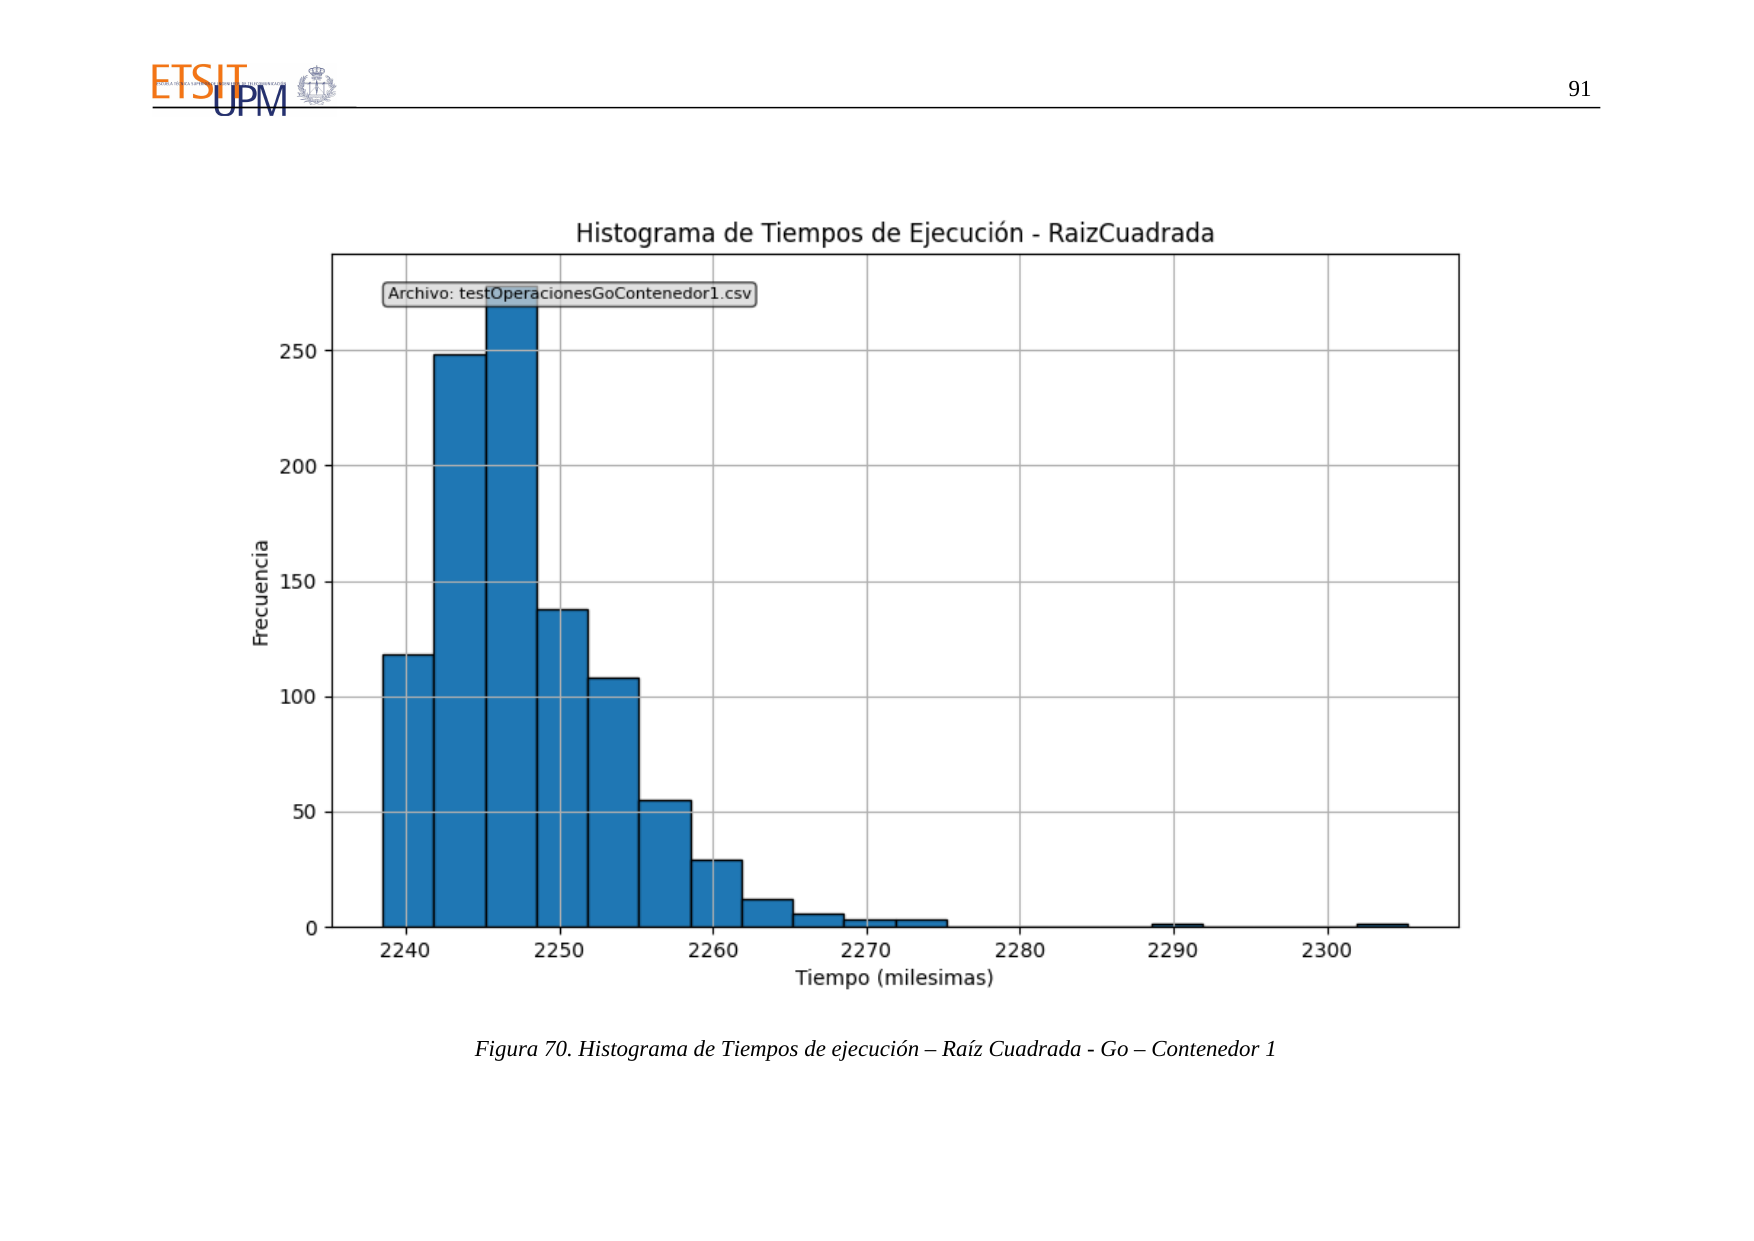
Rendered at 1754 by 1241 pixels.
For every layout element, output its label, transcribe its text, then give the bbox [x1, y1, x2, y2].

picture [151, 63, 338, 117]
picture [150, 150, 1604, 1023]
text Figura 70. Histograma de Tiempos de ejecución – Raíz Cuadrada - Go – Contenedor 1 [150, 1035, 1604, 1061]
